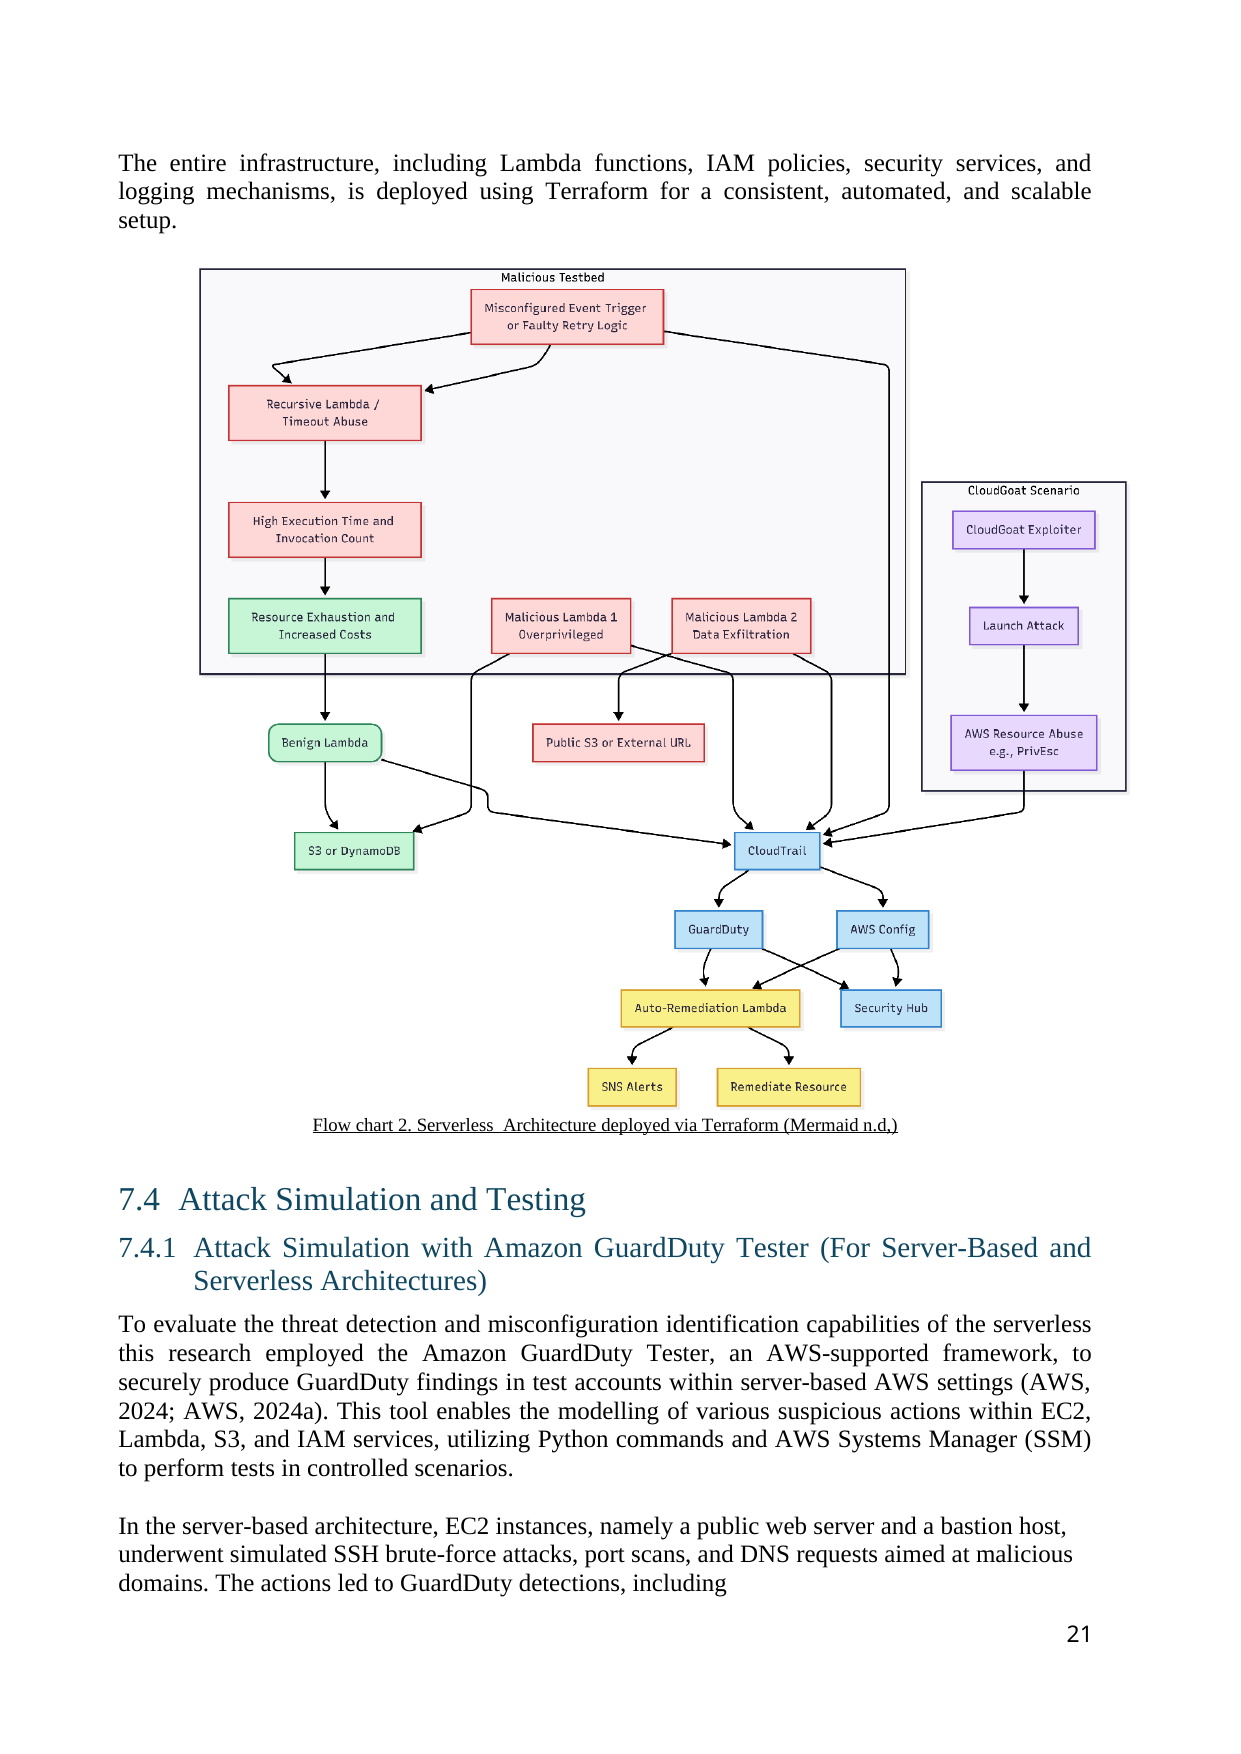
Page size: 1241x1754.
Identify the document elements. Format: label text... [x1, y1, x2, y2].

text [118, 148, 1092, 234]
picture [193, 262, 1134, 1114]
subtitle Attack Simulation and Testing [118, 1179, 1092, 1217]
text Flow chart 2. Serverless Architecture deployed via Terraform (Mermaid n.d,) [118, 1114, 1092, 1135]
text To evaluate the threat detection and misconfiguration identification capabilities of the serverless this research employed the Amazon GuardDuty Tester, an AWS-supported framework, to securely produce GuardDuty findings in test accounts within server-based AWS settings (AWS, 2024; AWS, 2024a). This tool enables the modelling of various suspicious actions within EC2, Lambda, S3, and IAM services, utilizing Python commands and AWS Systems Manager (SSM) to perform tests in controlled scenarios. [118, 1309, 1092, 1482]
subtitle Attack Simulation with Amazon GuardDuty Tester (For Server-Based and Serverless Architectures) [118, 1230, 1092, 1297]
text underwent simulated SSH brute-force attacks, port scans, and DNS requests aimed at malicious [118, 1539, 1092, 1568]
text domains. The actions led to GuardDuty detections, including [118, 1568, 1092, 1597]
text In the server-based architecture, EC2 instances, namely a public web server and a bastion host, [118, 1511, 1092, 1539]
